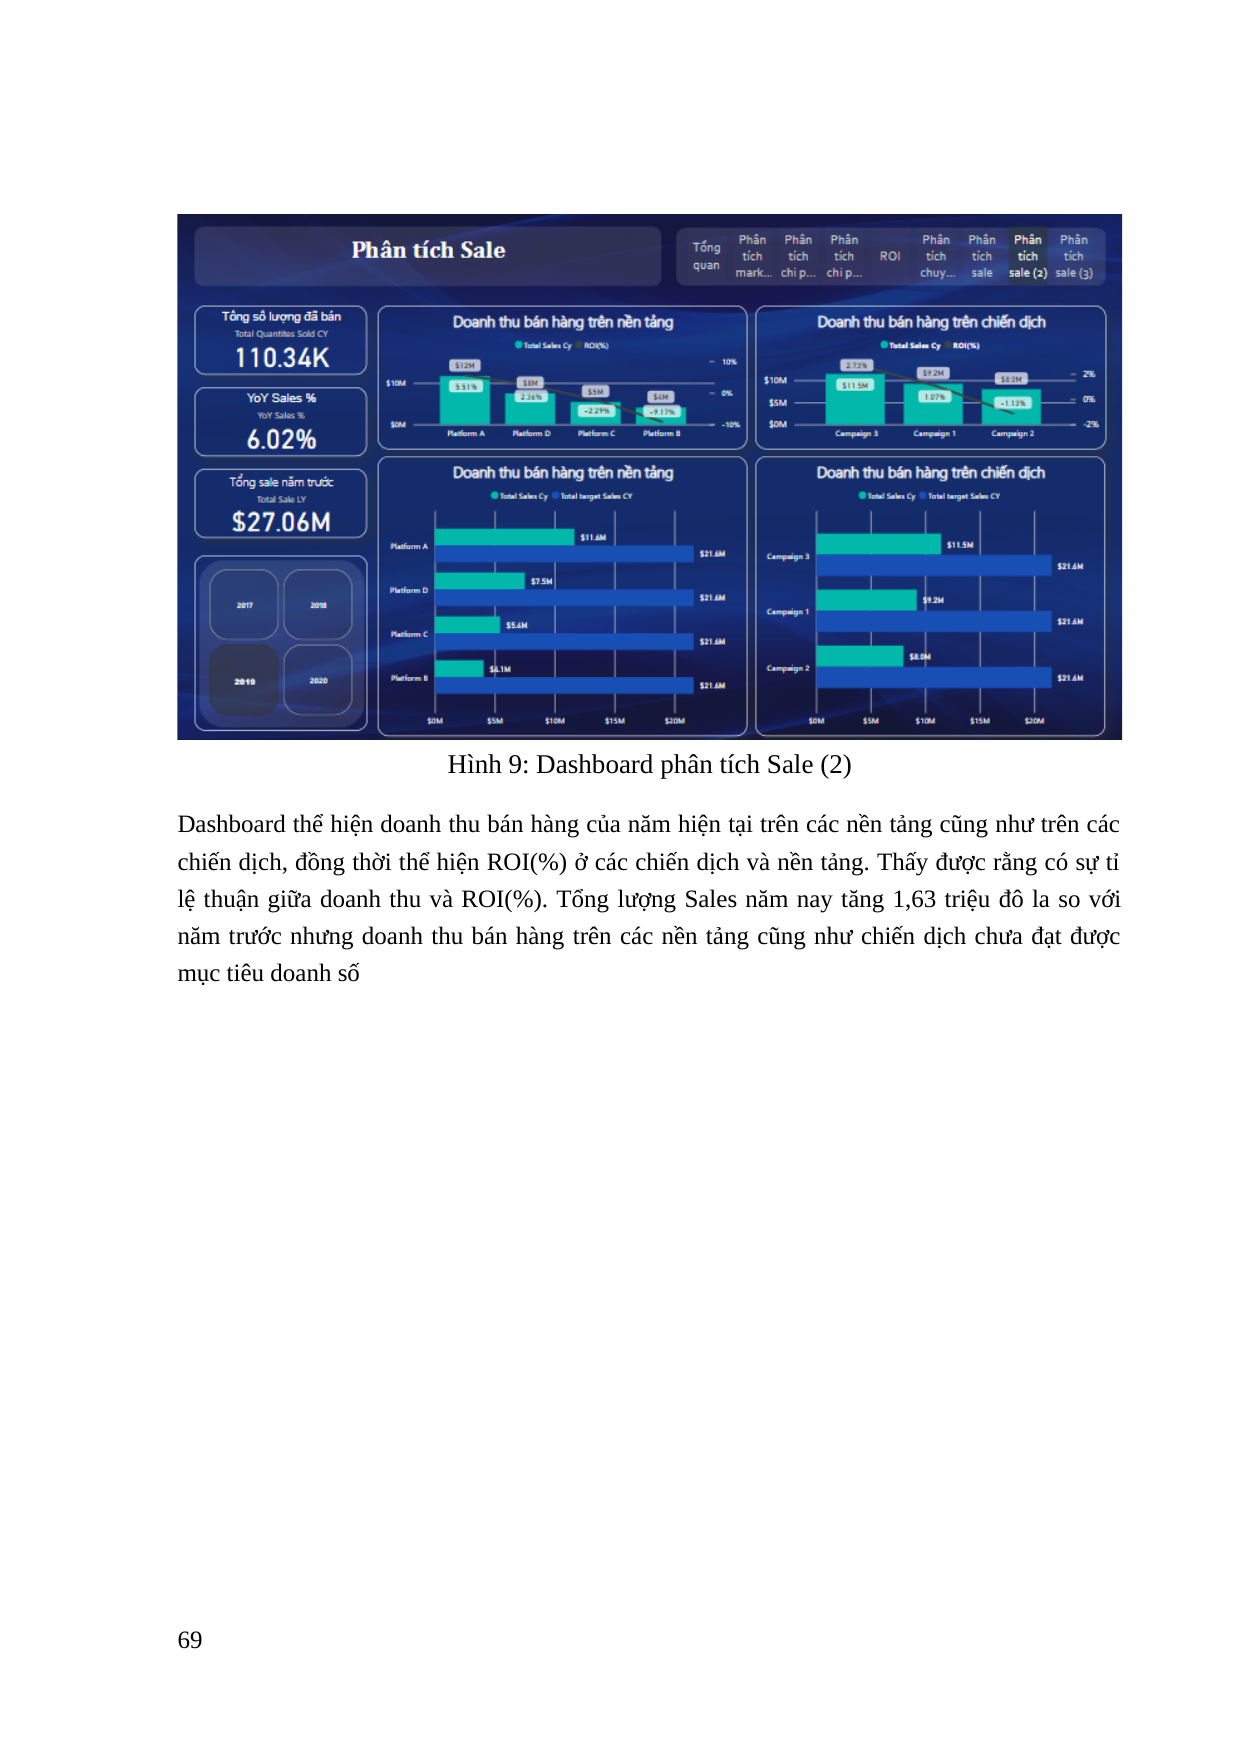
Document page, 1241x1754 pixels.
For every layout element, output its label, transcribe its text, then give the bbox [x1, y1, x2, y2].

text Hình 9: Dashboard phân tích Sale (2) [177, 748, 1122, 779]
picture [177, 214, 1123, 740]
text Dashboard thể hiện doanh thu bán hàng của năm hiện tại trên các nền tảng cũng như trên các chiến dịch, đồng thời thể hiện ROI(%) ở các chiến dịch và nền tảng. Thấy được rằng có sự tỉ lệ thuận giữa doanh thu và ROI(%). Tổng lượng Sales năm nay tăng 1,63 triệu đô la so với năm trước nhưng doanh thu bán hàng trên các nền tảng cũng như chiến dịch chưa đạt được mục tiêu doanh số [177, 809, 1122, 987]
